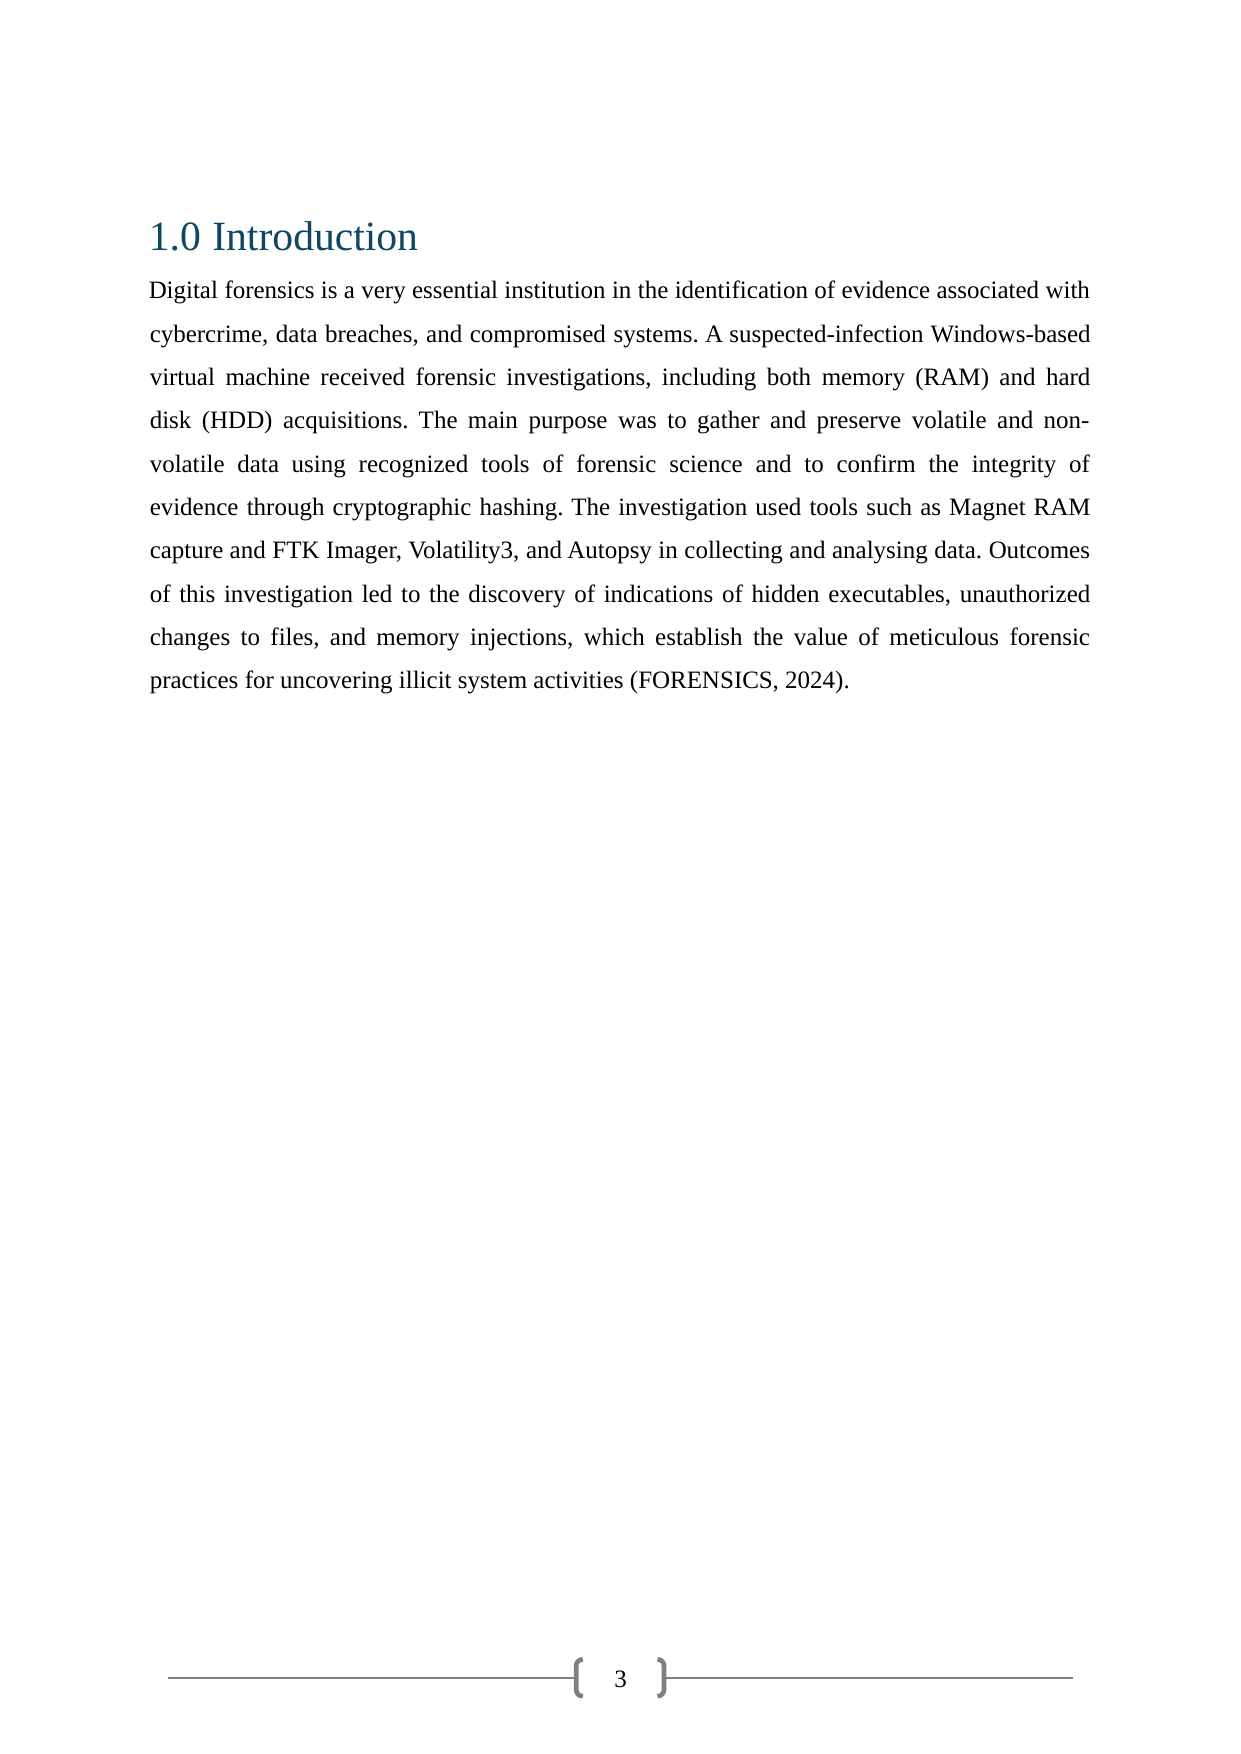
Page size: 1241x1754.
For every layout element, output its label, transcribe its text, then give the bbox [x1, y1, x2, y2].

text Digital forensics is a very essential institution in the identification of evidence associated with cybercrime, data breaches, and compromised systems. A suspected-infection Windows-based virtual machine received forensic investigations, including both memory (RAM) and hard disk (HDD) acquisitions. The main purpose was to gather and preserve volatile and non-volatile data using recognized tools of forensic science and to confirm the integrity of evidence through cryptographic hashing. The investigation used tools such as Magnet RAM capture and FTK Imager, Volatility3, and Autopsy in collecting and analysing data. Outcomes of this investigation led to the discovery of indications of hidden executables, unauthorized changes to files, and memory injections, which establish the value of meticulous forensic practices for uncovering illicit system activities (FORENSICS, 2024). [148, 276, 1091, 694]
subtitle 1.0 Introduction [148, 212, 1142, 259]
